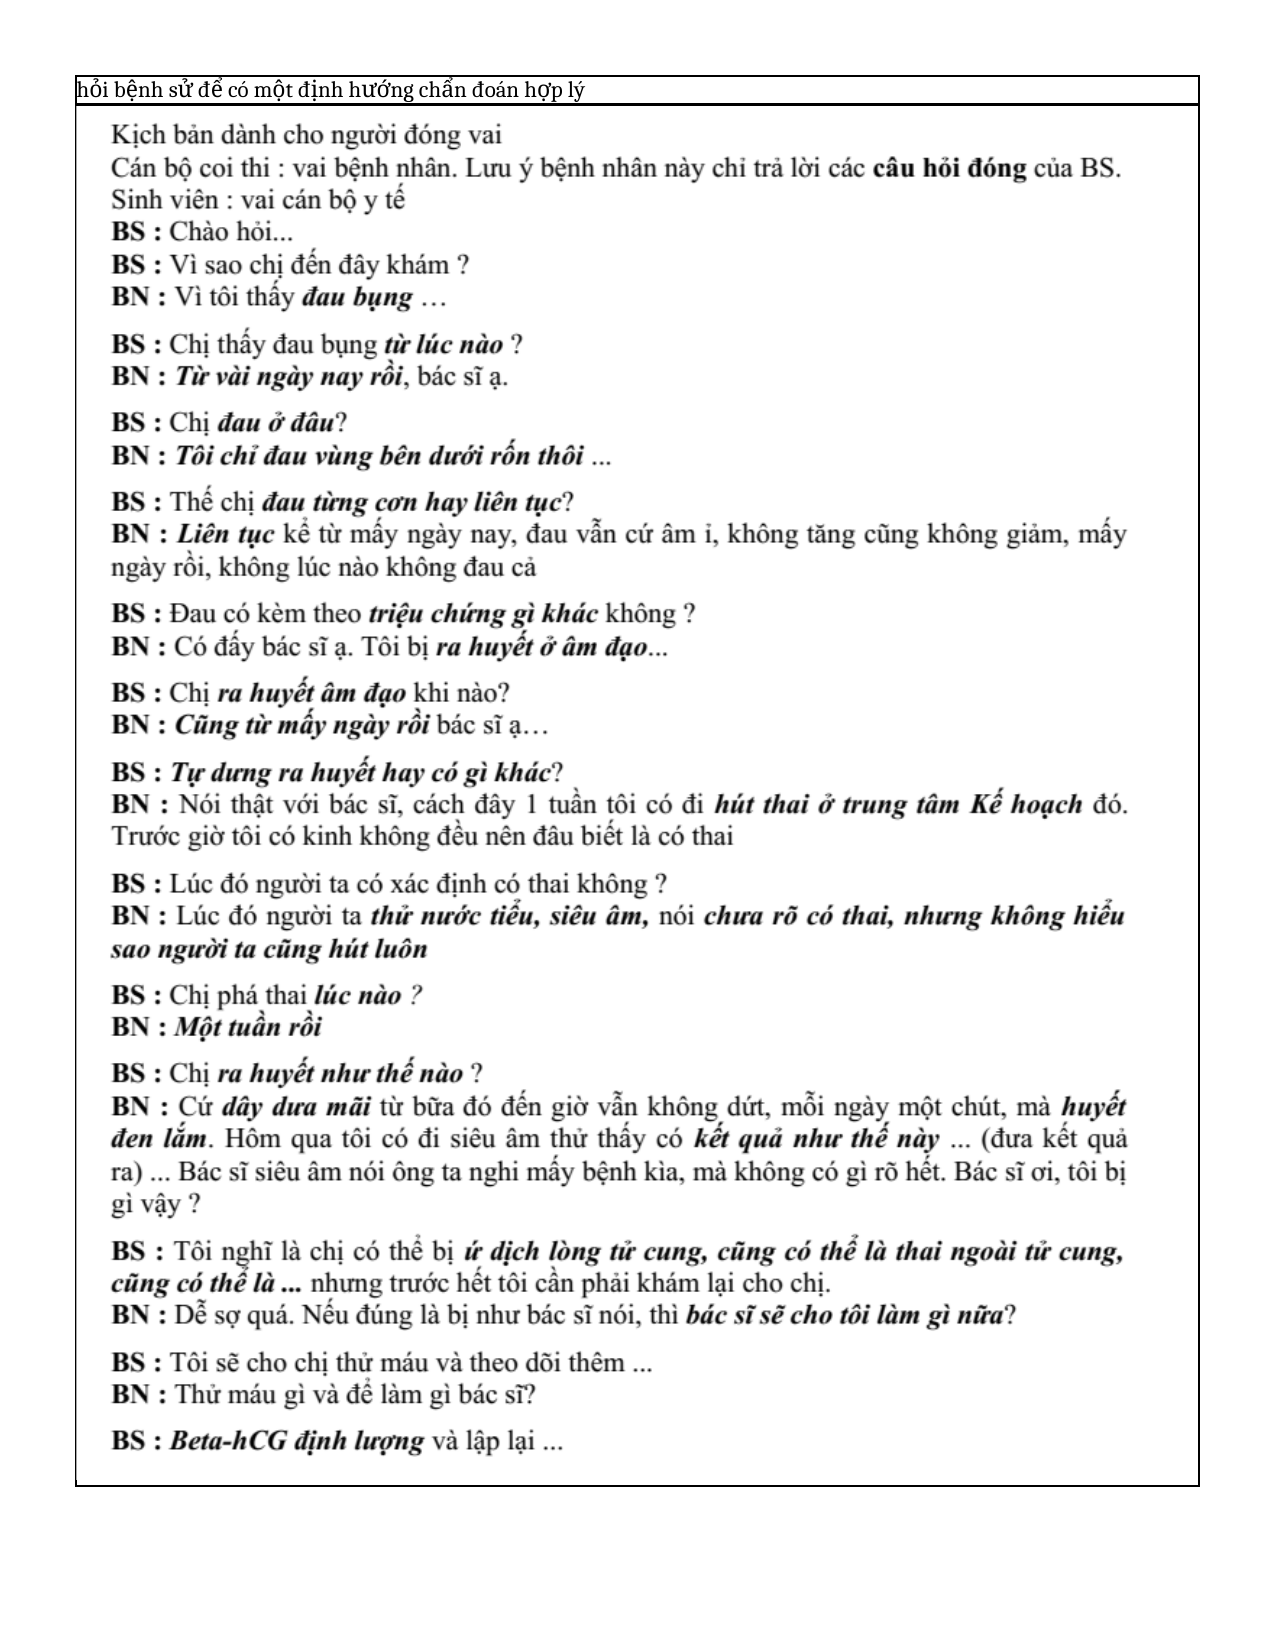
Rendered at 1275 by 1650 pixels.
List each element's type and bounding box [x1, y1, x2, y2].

table_header [77, 77, 1198, 103]
table_cell [77, 106, 1198, 1485]
picture [76, 106, 1186, 1480]
